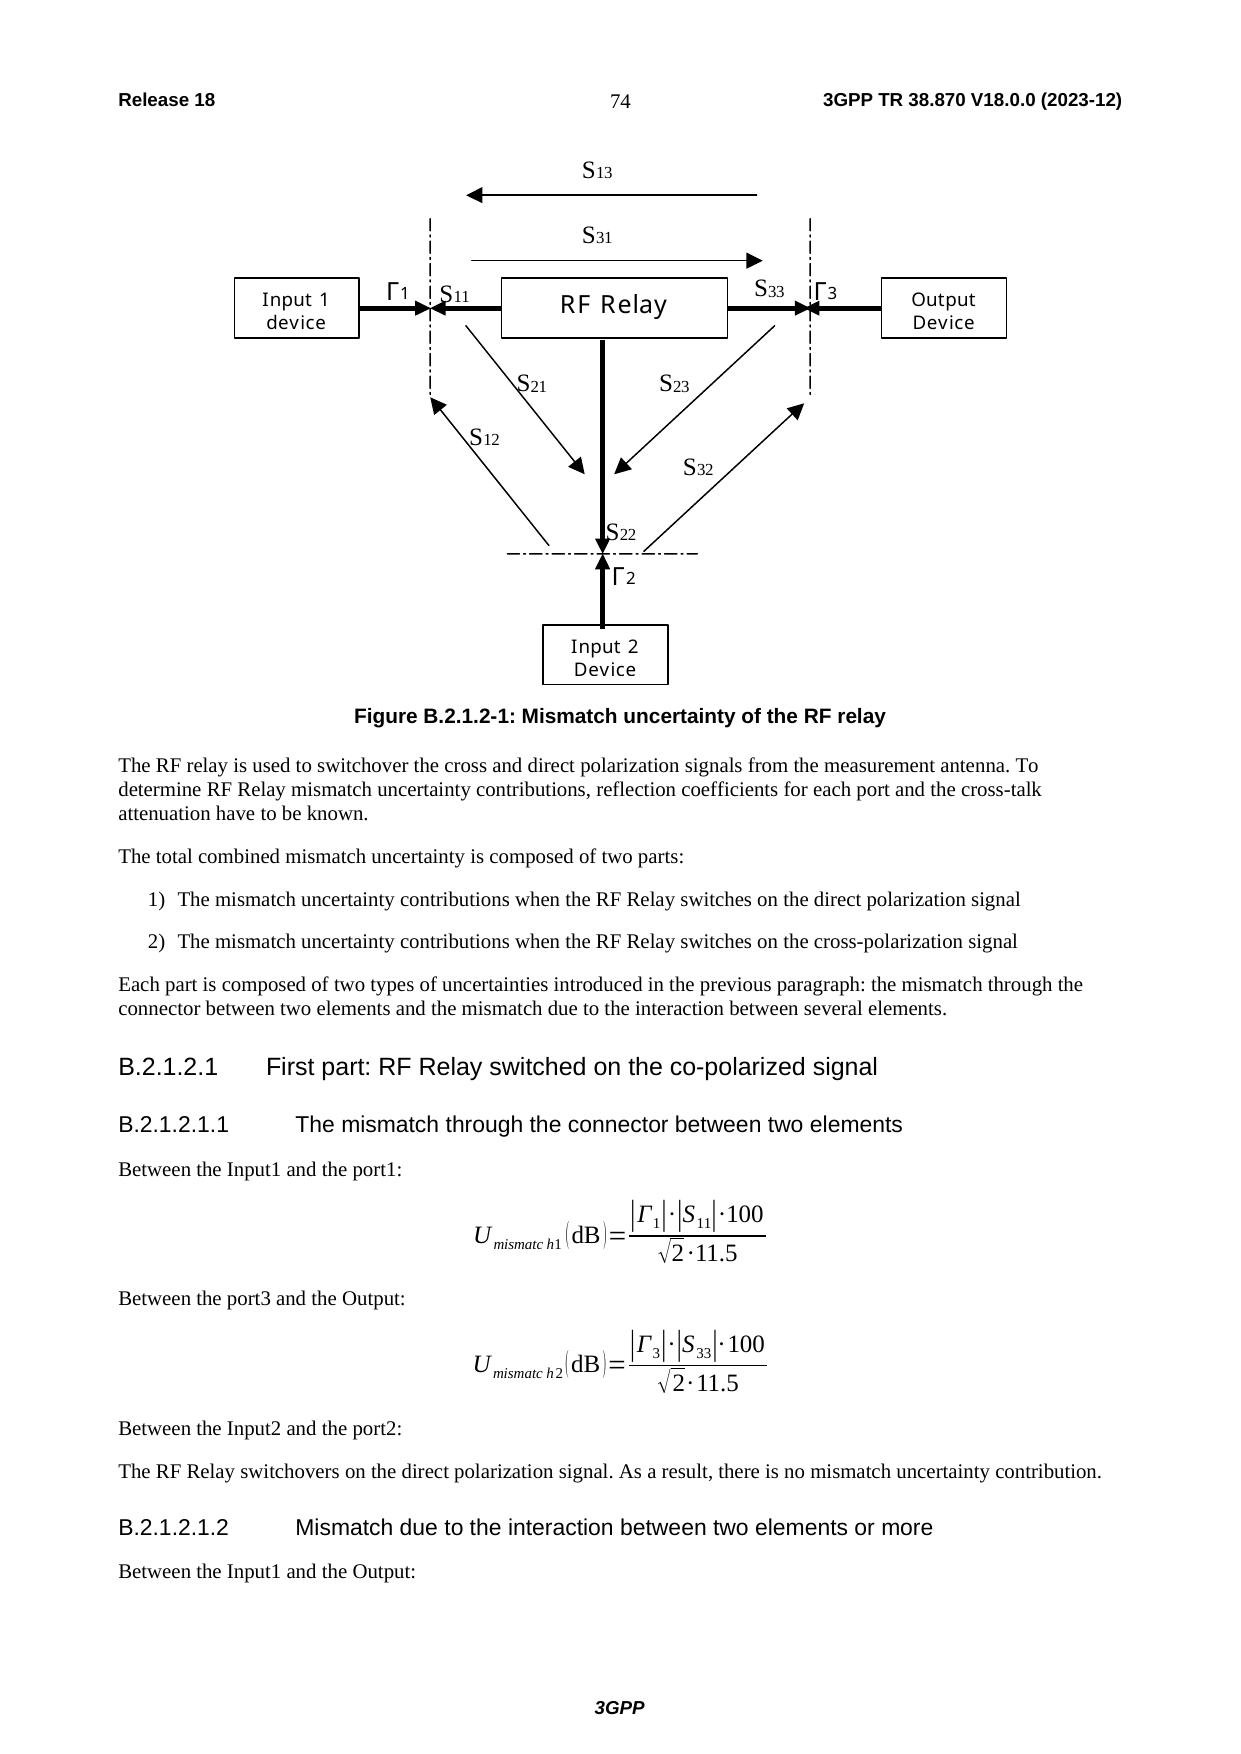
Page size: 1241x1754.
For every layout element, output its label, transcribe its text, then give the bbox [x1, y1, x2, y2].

subtitle B.2.1.2.1.1 The mismatch through the connector between two elements [118, 1111, 1122, 1138]
text Between the port3 and the Output: [118, 1286, 1122, 1310]
subtitle B.2.1.2.1.2 Mismatch due to the interaction between two elements or more [118, 1514, 1122, 1540]
text Figure B.2.1.2-1: Mismatch uncertainty of the RF relay [118, 704, 1122, 728]
text Between the Input2 and the port2: [118, 1416, 1122, 1440]
text Between the Input1 and the Output: [118, 1559, 1122, 1583]
text The RF Relay switchovers on the direct polarization signal. As a result, there is no mismatch uncertainty contribution. [118, 1458, 1122, 1483]
text The RF relay is used to switchover the cross and direct polarization signals from the measurement antenna. To determine RF Relay mismatch uncertainty contributions, reflection coefficients for each port and the cross-talk attenuation have to be known. [118, 753, 1122, 825]
subtitle B.2.1.2.1 First part: RF Relay switched on the co-polarized signal [118, 1051, 1122, 1080]
text 1) The mismatch uncertainty contributions when the RF Relay switches on the direct polarization signal [148, 886, 1122, 911]
text 2) The mismatch uncertainty contributions when the RF Relay switches on the cross-polarization signal [148, 929, 1122, 953]
text Between the Input1 and the port1: [118, 1157, 1122, 1181]
text The total combined mismatch uncertainty is composed of two parts: [118, 844, 1122, 868]
text Each part is composed of two types of uncertainties introduced in the previous paragraph: the mismatch through the connector between two elements and the mismatch due to the interaction between several elements. [118, 972, 1122, 1020]
